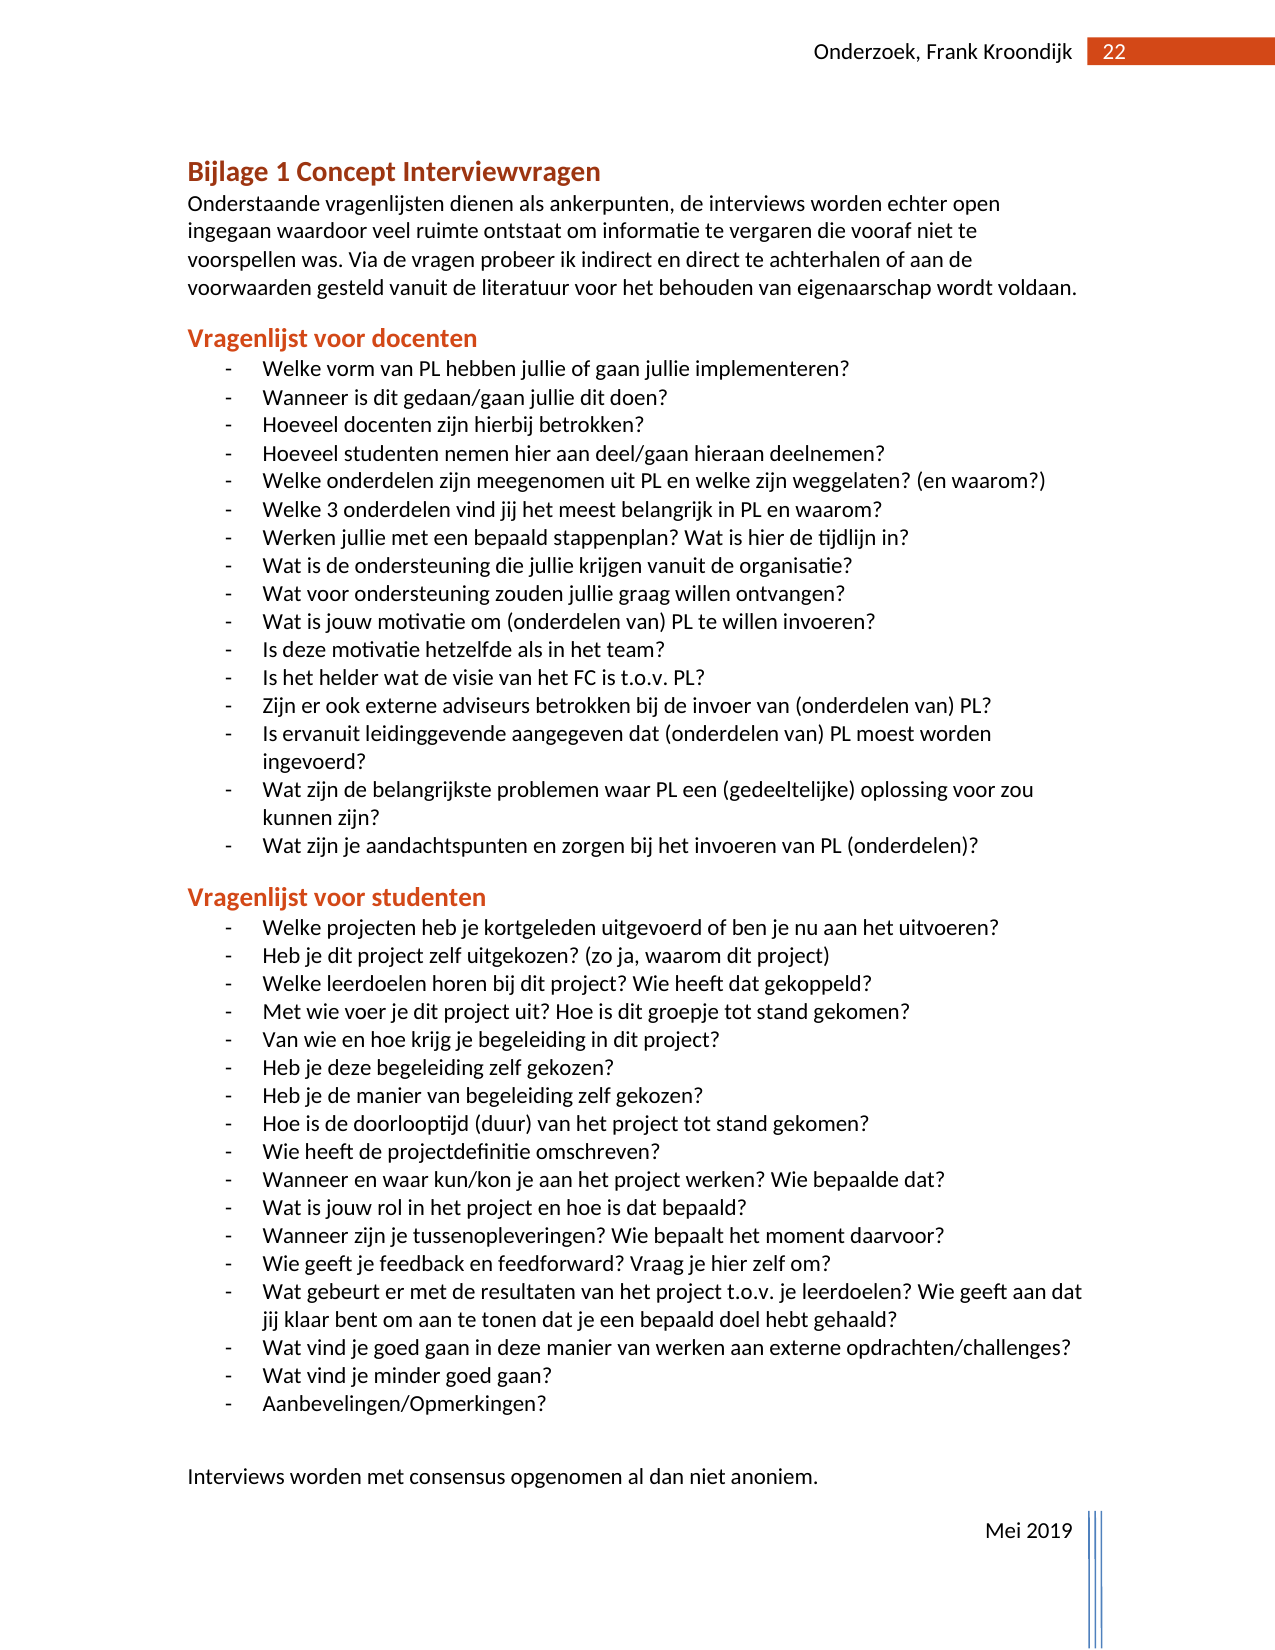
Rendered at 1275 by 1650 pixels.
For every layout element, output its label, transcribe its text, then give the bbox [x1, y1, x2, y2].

list Wat vind je goed gaan in deze manier van werken aan externe opdrachten/challenges? [225, 1333, 1087, 1361]
list Met wie voer je dit project uit? Hoe is dit groepje tot stand gekomen? [225, 997, 1087, 1025]
subtitle Vragenlijst voor docenten [187, 322, 1087, 354]
subtitle Vragenlijst voor studenten [187, 880, 1087, 913]
list Wat voor ondersteuning zouden jullie graag willen ontvangen? [225, 579, 1087, 607]
list Wanneer zijn je tussenopleveringen? Wie bepaalt het moment daarvoor? [225, 1221, 1087, 1249]
list Heb je de manier van begeleiding zelf gekozen? [225, 1081, 1087, 1109]
list Wie heeft de projectdefinitie omschreven? [225, 1137, 1087, 1165]
list Wat zijn de belangrijkste problemen waar PL een (gedeeltelijke) oplossing voor zou kunnen zijn? [225, 775, 1087, 831]
text Interviews worden met consensus opgenomen al dan niet anoniem. [187, 1462, 1087, 1490]
list Wie geeft je feedback en feedforward? Vraag je hier zelf om? [225, 1249, 1087, 1277]
list Welke 3 onderdelen vind jij het meest belangrijk in PL en waarom? [225, 495, 1087, 523]
list Is deze motivatie hetzelfde als in het team? [225, 635, 1087, 663]
list Welke vorm van PL hebben jullie of gaan jullie implementeren? [225, 354, 1087, 383]
list Wat is jouw rol in het project en hoe is dat bepaald? [225, 1193, 1087, 1221]
list Aanbevelingen/Opmerkingen? [225, 1389, 1087, 1417]
list Is het helder wat de visie van het FC is t.o.v. PL? [225, 663, 1087, 691]
list Heb je deze begeleiding zelf gekozen? [225, 1053, 1087, 1081]
list Wanneer en waar kun/kon je aan het project werken? Wie bepaalde dat? [225, 1165, 1087, 1193]
list Welke leerdoelen horen bij dit project? Wie heeft dat gekoppeld? [225, 969, 1087, 997]
list Wat vind je minder goed gaan? [225, 1361, 1087, 1389]
list Wat gebeurt er met de resultaten van het project t.o.v. je leerdoelen? Wie geeft aan dat jij klaar bent om aan te tonen dat je een bepaald doel hebt gehaald? [225, 1277, 1087, 1333]
list Zijn er ook externe adviseurs betrokken bij de invoer van (onderdelen van) PL? [225, 691, 1087, 719]
list Wat zijn je aandachtspunten en zorgen bij het invoeren van PL (onderdelen)? [225, 831, 1087, 859]
text Onderstaande vragenlijsten dienen als ankerpunten, de interviews worden echter open ingegaan waardoor veel ruimte ontstaat om informatie te vergaren die vooraf niet te voorspellen was. Via de vragen probeer ik indirect en direct te achterhalen of aan de voorwaarden gesteld vanuit de literatuur voor het behouden van eigenaarschap wordt voldaan. [187, 189, 1087, 301]
list Wat is de ondersteuning die jullie krijgen vanuit de organisatie? [225, 551, 1087, 579]
list Wat is jouw motivatie om (onderdelen van) PL te willen invoeren? [225, 607, 1087, 635]
list Is ervanuit leidinggevende aangegeven dat (onderdelen van) PL moest worden ingevoerd? [225, 719, 1087, 775]
list Wanneer is dit gedaan/gaan jullie dit doen? [225, 383, 1087, 411]
list Hoe is de doorlooptijd (duur) van het project tot stand gekomen? [225, 1109, 1087, 1137]
list Werken jullie met een bepaald stappenplan? Wat is hier de tijdlijn in? [225, 523, 1087, 551]
list Welke onderdelen zijn meegenomen uit PL en welke zijn weggelaten? (en waarom?) [225, 467, 1087, 495]
list Hoeveel studenten nemen hier aan deel/gaan hieraan deelnemen? [225, 439, 1087, 467]
list Van wie en hoe krijg je begeleiding in dit project? [225, 1025, 1087, 1053]
list Welke projecten heb je kortgeleden uitgevoerd of ben je nu aan het uitvoeren? [225, 913, 1087, 941]
list Hoeveel docenten zijn hierbij betrokken? [225, 411, 1087, 439]
list Heb je dit project zelf uitgekozen? (zo ja, waarom dit project) [225, 941, 1087, 969]
subtitle Bijlage 1 Concept Interviewvragen [187, 153, 1087, 189]
